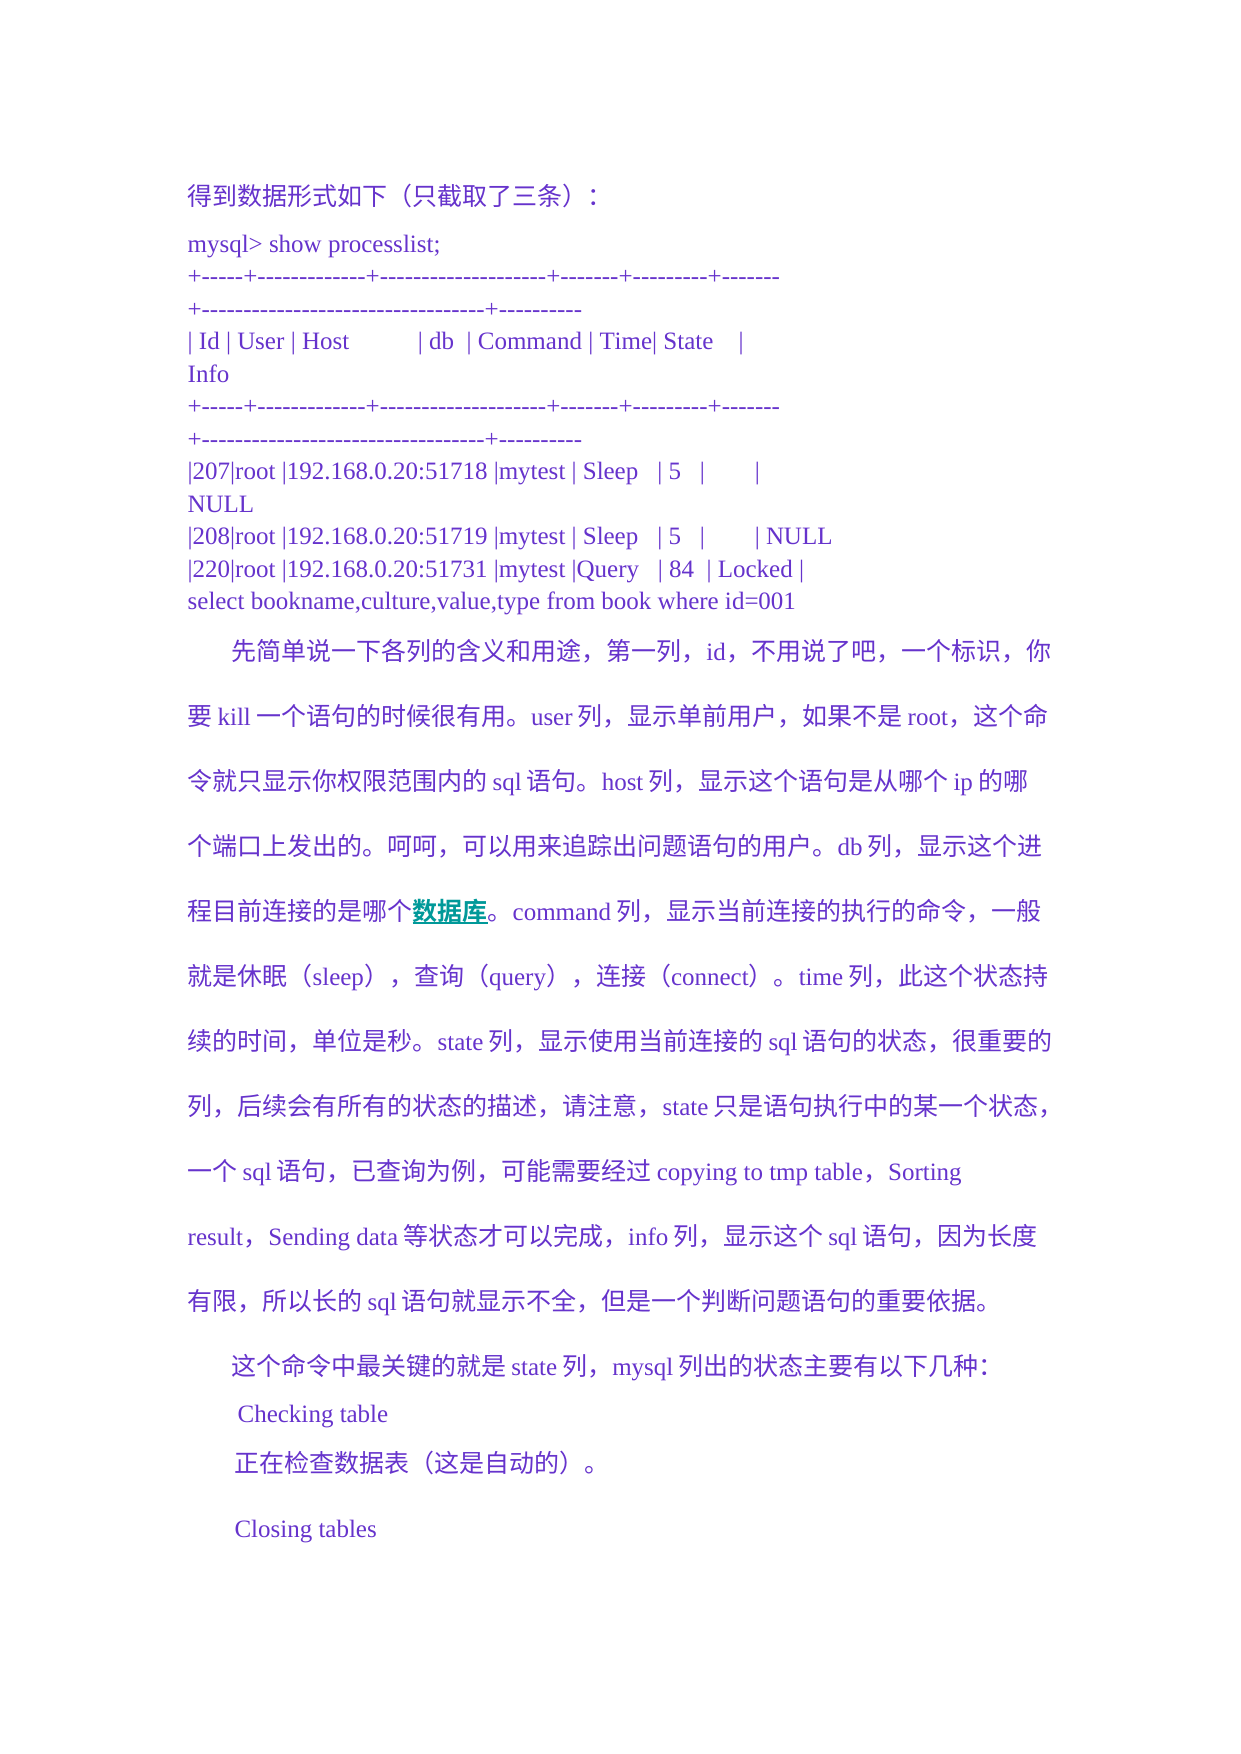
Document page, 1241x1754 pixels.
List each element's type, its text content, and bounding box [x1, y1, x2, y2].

text 得到数据形式如下（只截取了三条）： [187, 162, 1053, 227]
text 先简单说一下各列的含义和用途，第一列，id，不用说了吧，一个标识，你要kill一个语句的时候很有用。user列，显示单前用户，如果不是root，这个命令就只显示你权限范围内的sql语句。host列，显示这个语句是从哪个ip的哪个端口上发出的。呵呵，可以用来追踪出问题语句的用户。db列，显示这个进程目前连接的是哪个数据库。command列，显示当前连接的执行的命令，一般就是休眠（sleep），查询（query），连接（connect）。time列，此这个状态持续的时间，单位是秒。state列，显示使用当前连接的sql语句的状态，很重要的列，后续会有所有的状态的描述，请注意，state只是语句执行中的某一个状态，一个sql语句，已查询为例，可能需要经过copying to tmp table，Sorting result，Sending data等状态才可以完成，info列，显示这个sql语句，因为长度有限，所以长的sql语句就显示不全，但是一个判断问题语句的重要依据。 [187, 617, 1053, 1332]
text +-----+-------------+--------------------+-------+---------+-------+----------------------------------+---------- [187, 389, 1053, 454]
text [187, 1397, 1053, 1559]
text 这个命令中最关键的就是state列，mysql列出的状态主要有以下几种： [187, 1332, 1053, 1397]
text |207|root |192.168.0.20:51718 |mytest | Sleep | 5 | | NULL [187, 454, 1053, 519]
text select bookname,culture,value,type from book where id=001 [187, 584, 1053, 617]
text |220|root |192.168.0.20:51731 |mytest |Query | 84 | Locked | [187, 552, 1053, 584]
text | Id | User | Host | db | Command | Time| State | Info [187, 324, 1053, 389]
text |208|root |192.168.0.20:51719 |mytest | Sleep | 5 | | NULL [187, 519, 1053, 552]
text +-----+-------------+--------------------+-------+---------+-------+----------------------------------+---------- [187, 259, 1053, 324]
text mysql> show processlist; [187, 227, 1053, 259]
